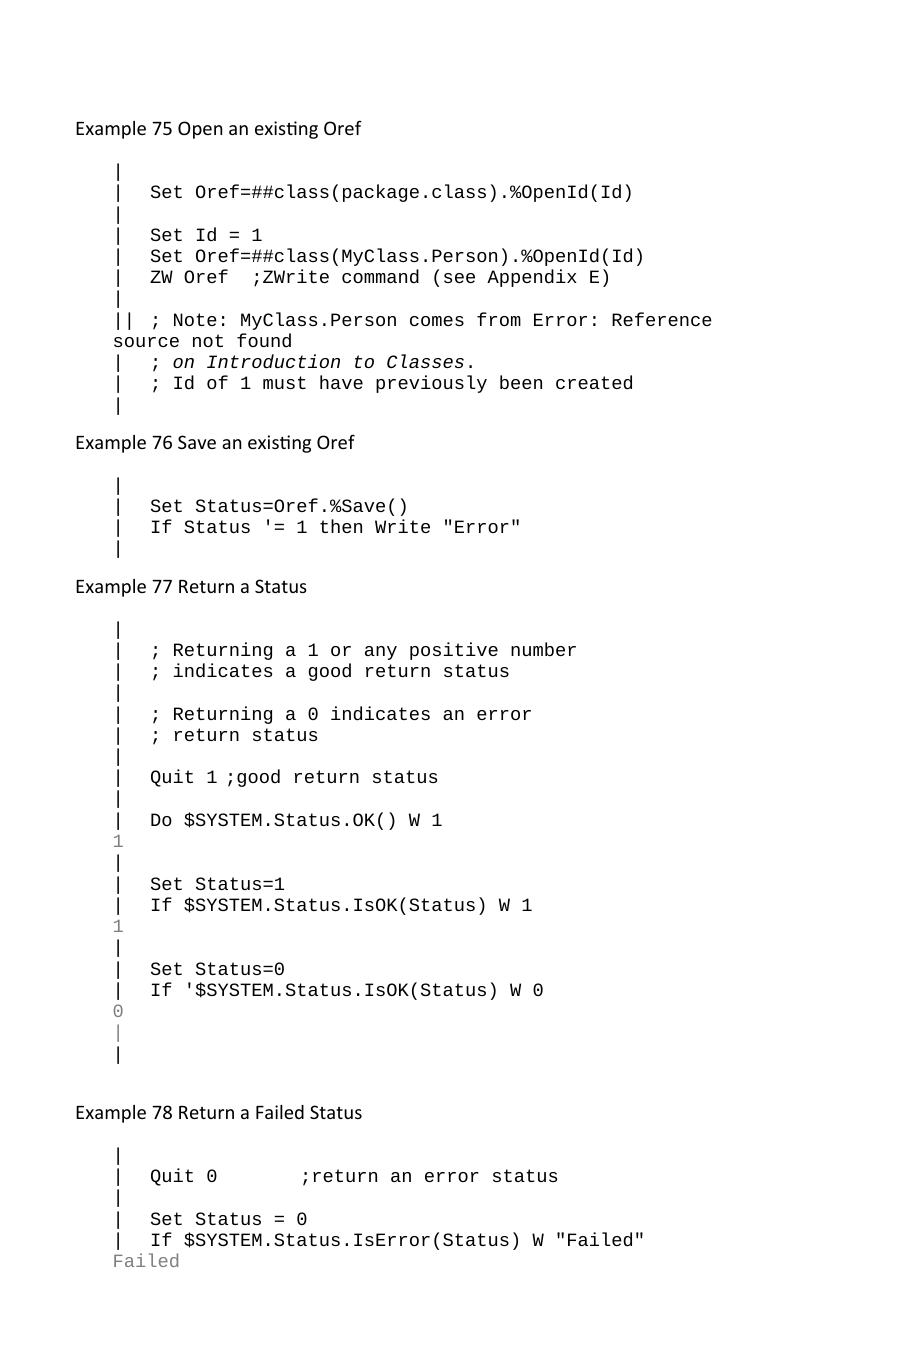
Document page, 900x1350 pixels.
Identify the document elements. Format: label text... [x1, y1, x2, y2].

text | ; Id of 1 must have previously been created [112, 374, 712, 396]
text | Set Status=1 [75, 874, 712, 896]
text | [112, 1023, 712, 1044]
text | ; on Introduction to Classes. [112, 353, 712, 374]
text | [112, 619, 712, 641]
text | Set Status=0 [112, 959, 712, 981]
text | Set Oref=##class(package.class).%OpenId(Id) [75, 183, 712, 204]
text | [112, 1044, 712, 1066]
text 1 [112, 832, 712, 853]
text | [112, 289, 712, 311]
text | [112, 1146, 712, 1167]
text Failed [112, 1252, 712, 1273]
text 0 [112, 1002, 712, 1023]
text | Quit 0 ;return an error status [112, 1167, 712, 1188]
text | ; Returning a 1 or any positive number [112, 641, 712, 662]
text | ; return status [112, 726, 712, 747]
text | ; Returning a 0 indicates an error [112, 704, 712, 726]
text | ZW Oref ;ZWrite command (see Appendix E) [112, 268, 712, 289]
text | [112, 747, 712, 768]
text | If $SYSTEM.Status.IsOK(Status) W 1 [112, 896, 712, 917]
text | [75, 853, 712, 874]
text | Set Oref=##class(MyClass.Person).%OpenId(Id) [75, 247, 712, 268]
text | [112, 476, 712, 497]
text | ; indicates a good return status [112, 662, 712, 683]
text | [75, 539, 712, 561]
text 1 [112, 917, 712, 938]
text | If '$SYSTEM.Status.IsOK(Status) W 0 [112, 981, 712, 1002]
text | [112, 683, 712, 704]
text | Quit 1 ;good return status [112, 768, 712, 789]
text | If $SYSTEM.Status.IsError(Status) W "Failed" [112, 1231, 712, 1252]
text | Do $SYSTEM.Status.OK() W 1 [112, 811, 712, 832]
text | Set Id = 1 [75, 226, 712, 247]
text | [112, 162, 712, 183]
text | [75, 789, 712, 811]
text | [75, 1188, 712, 1209]
text | [112, 938, 712, 959]
text | Set Status=Oref.%Save() [75, 497, 712, 518]
text | [112, 396, 712, 417]
text | Set Status = 0 [75, 1209, 712, 1231]
text | If Status '= 1 then Write "Error" [75, 518, 712, 539]
text | [75, 204, 712, 226]
